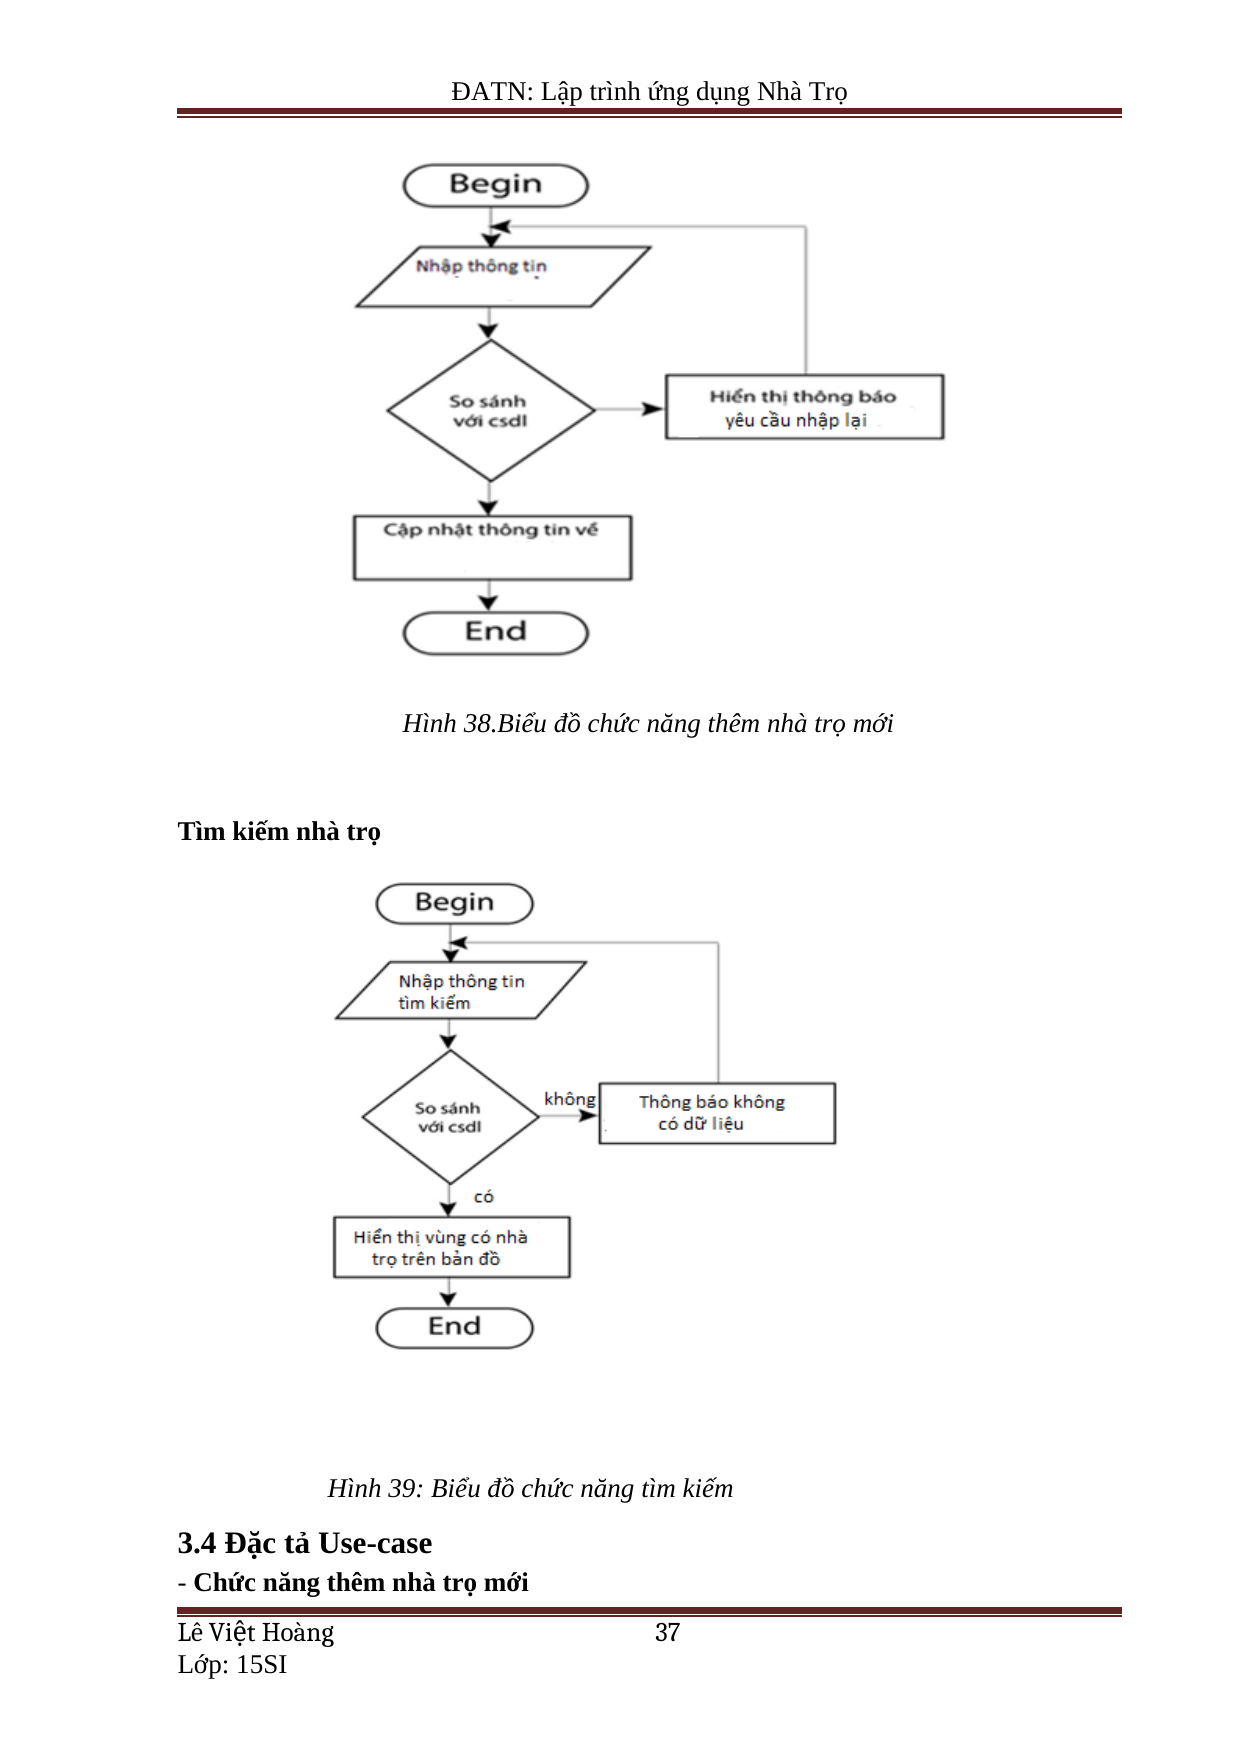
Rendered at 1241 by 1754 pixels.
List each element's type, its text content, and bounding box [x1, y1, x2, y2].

text Tìm kiếm nhà trọ [177, 816, 1122, 847]
subtitle 3.4 Đặc tả Use-case [177, 1524, 1122, 1560]
picture [252, 148, 957, 682]
picture [252, 872, 896, 1447]
text - Chức năng thêm nhà trọ mới [177, 1566, 1122, 1597]
